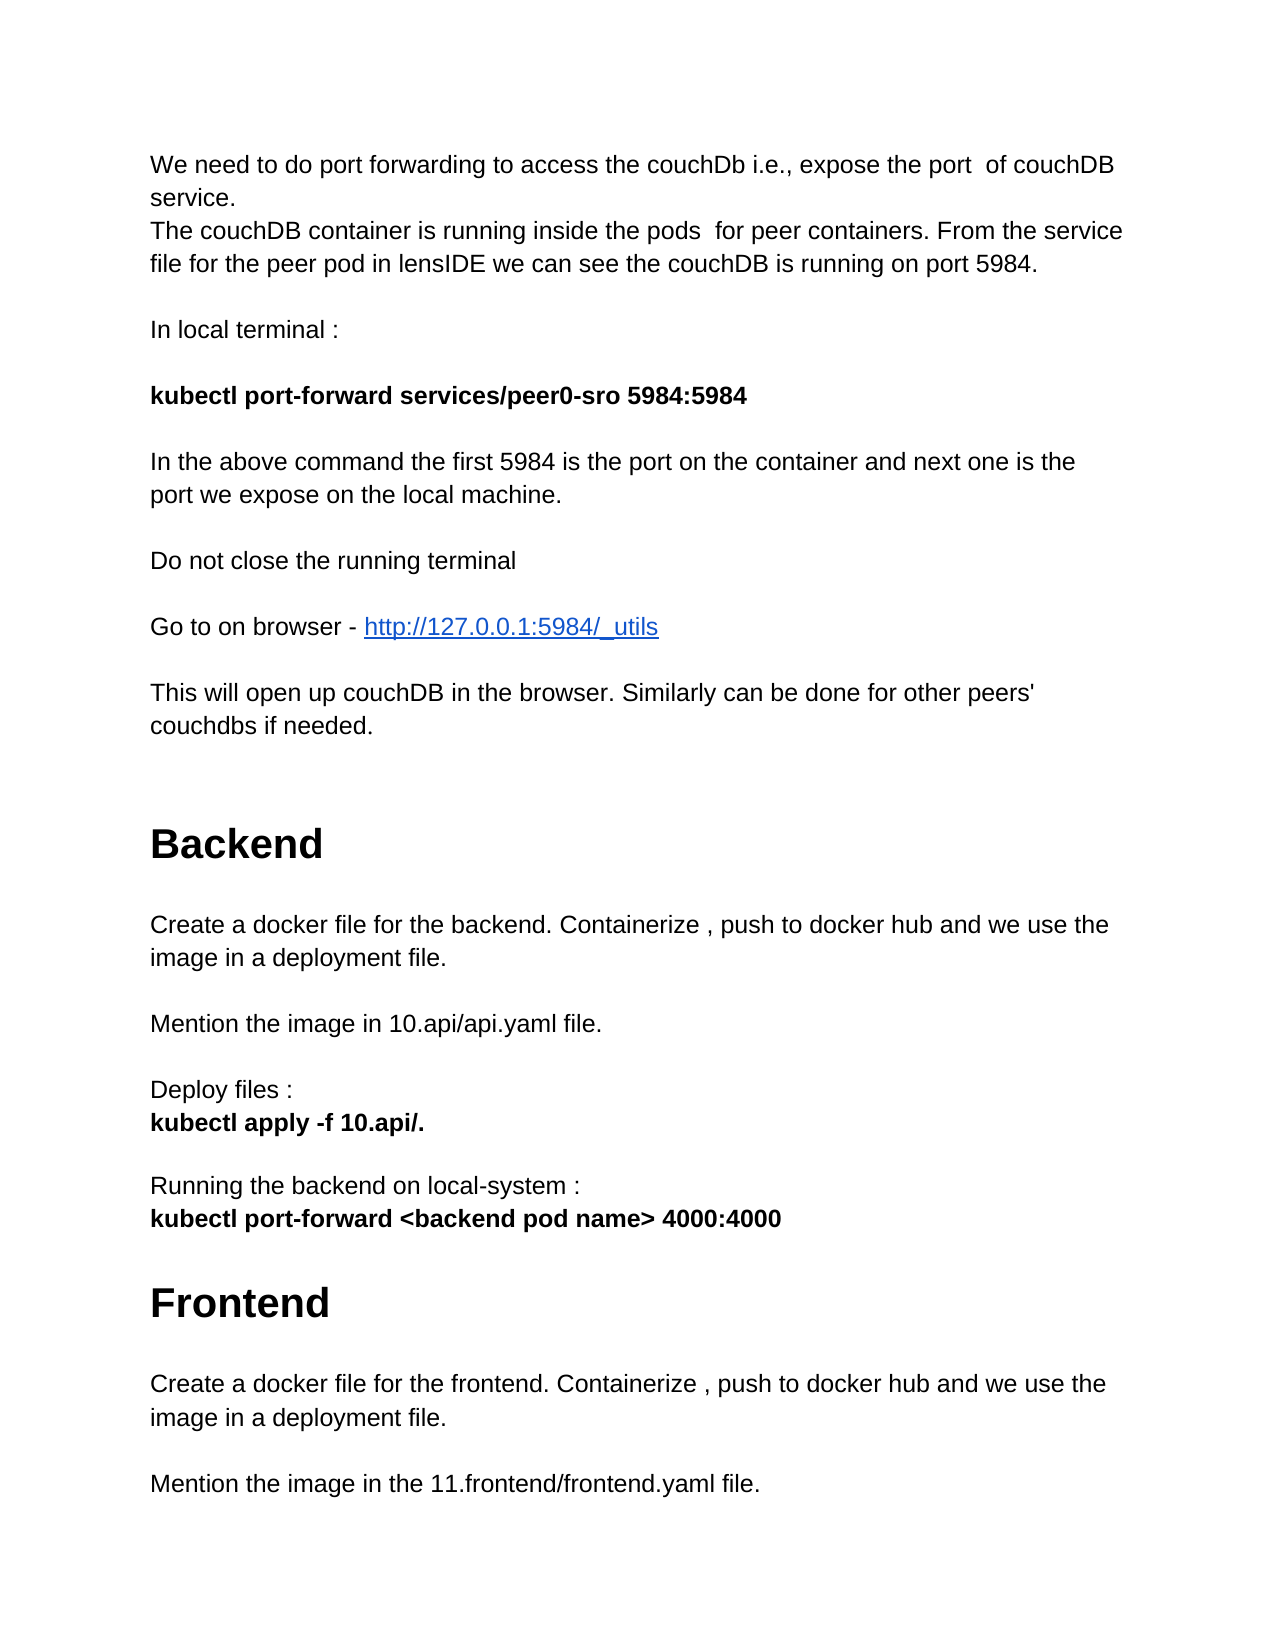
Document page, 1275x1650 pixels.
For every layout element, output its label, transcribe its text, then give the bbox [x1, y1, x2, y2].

text Deploy files : [150, 1075, 1125, 1104]
text Go to on browser - http://127.0.0.1:5984/_utils [150, 612, 1125, 641]
text kubectl apply -f 10.api/. [150, 1108, 1125, 1137]
text kubectl port-forward services/peer0-sro 5984:5984 [150, 381, 1125, 410]
text Do not close the running terminal [150, 546, 1125, 575]
subtitle Frontend [150, 1279, 1125, 1327]
text Running the backend on local-system : [150, 1171, 1125, 1200]
text The couchDB container is running inside the pods for peer containers. From the service file for the peer pod in lensIDE we can see the couchDB is running on port 5984. [150, 216, 1125, 278]
subtitle Backend [150, 819, 1125, 867]
text We need to do port forwarding to access the couchDb i.e., expose the port of couchDB service. [150, 150, 1125, 212]
text In the above command the first 5984 is the port on the container and next one is the port we expose on the local machine. [150, 447, 1125, 509]
text Create a docker file for the frontend. Containerize , push to docker hub and we use the image in a deployment file. [150, 1369, 1125, 1431]
text Create a docker file for the backend. Containerize , push to docker hub and we use the image in a deployment file. [150, 910, 1125, 972]
text In local terminal : [150, 315, 1125, 344]
text Mention the image in 10.api/api.yaml file. [150, 1009, 1125, 1038]
text Mention the image in the 11.frontend/frontend.yaml file. [150, 1468, 1125, 1497]
text kubectl port-forward <backend pod name> 4000:4000 [150, 1204, 1125, 1233]
text This will open up couchDB in the browser. Similarly can be done for other peers' couchdbs if needed. [150, 678, 1125, 740]
